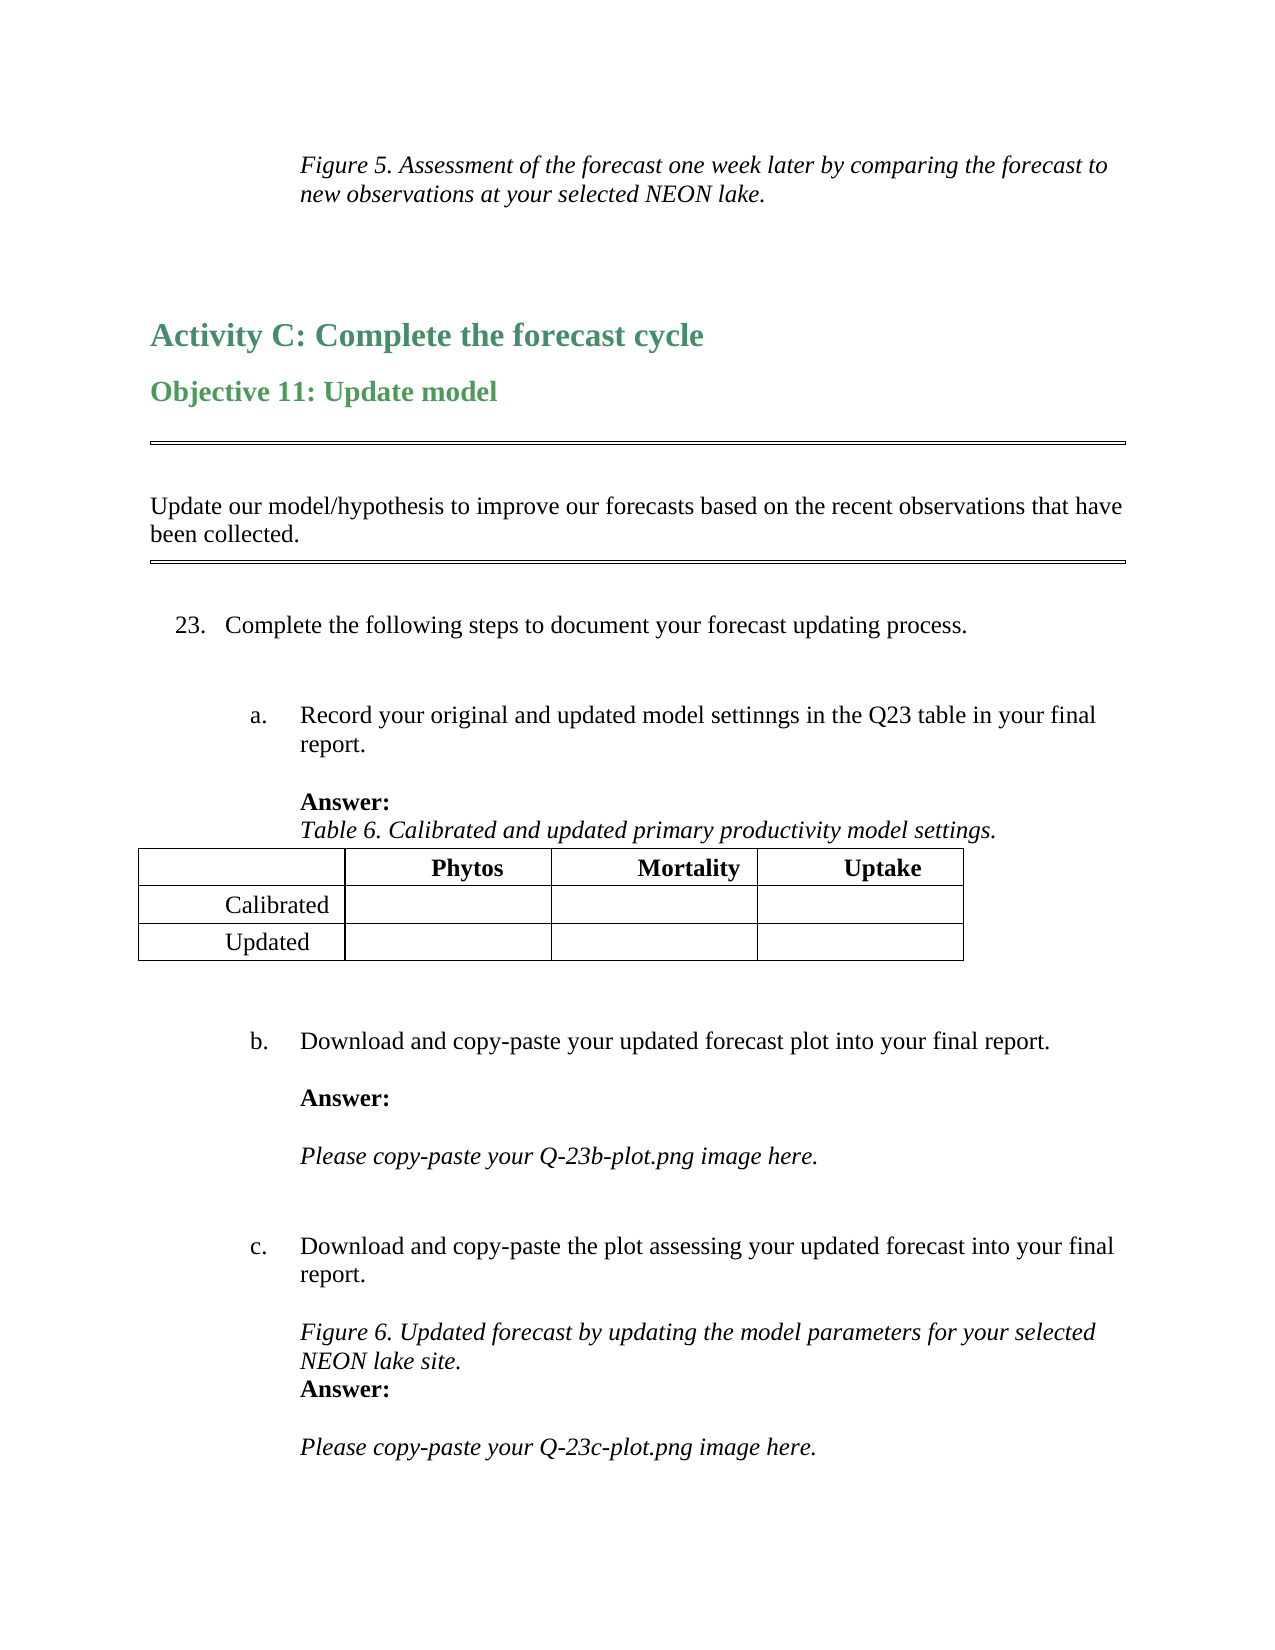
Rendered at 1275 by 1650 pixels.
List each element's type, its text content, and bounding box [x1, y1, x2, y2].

table_header Phytos [346, 849, 551, 885]
list Complete the following steps to document your forecast updating process. [175, 610, 1125, 697]
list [250, 150, 1125, 265]
subtitle Objective 11: Update model [150, 374, 1125, 441]
table_cell Calibrated [139, 886, 344, 922]
list Download and copy-paste your updated forecast plot into your final report. Answer: Please copy-paste your Q-23b-plot.png image here. [250, 1026, 1125, 1227]
table_cell [552, 924, 757, 960]
list Record your original and updated model settinngs in the Q23 table in your final report. Answer: Table 6. Calibrated and updated primary productivity model settings. [250, 700, 1125, 844]
table_cell [758, 886, 963, 922]
table_header [139, 849, 344, 885]
table_cell [758, 924, 963, 960]
table_cell [346, 924, 551, 960]
subtitle Activity C: Complete the forecast cycle [150, 315, 1125, 353]
table_header Mortality [552, 849, 757, 885]
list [250, 1231, 1125, 1489]
table_cell [552, 886, 757, 922]
table_cell Updated [139, 924, 344, 960]
text Update our model/hypothesis to improve our forecasts based on the recent observations that have been collected. [150, 491, 1125, 548]
table_header Uptake [758, 849, 963, 885]
table_cell [346, 886, 551, 922]
